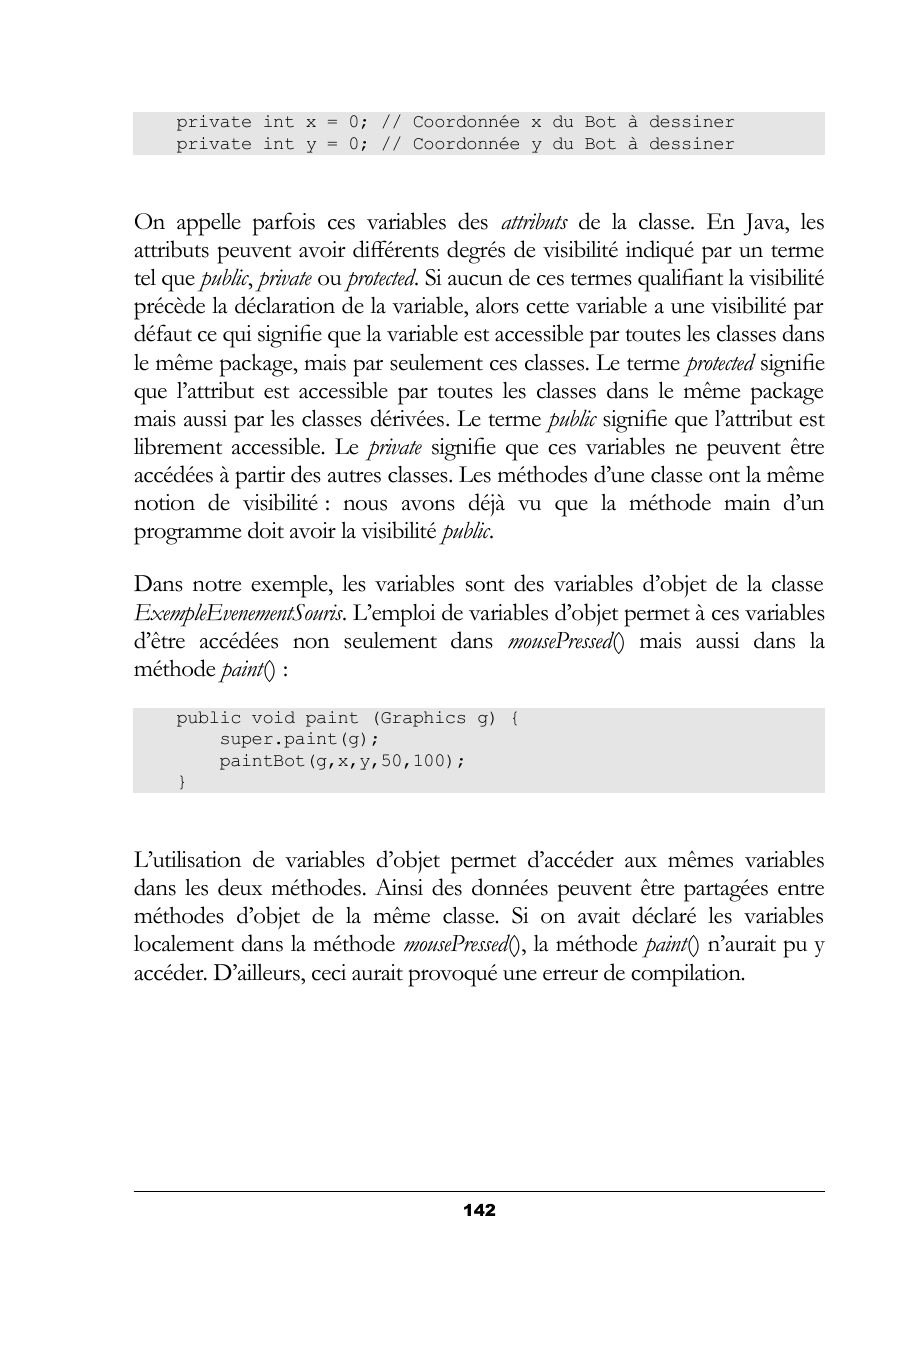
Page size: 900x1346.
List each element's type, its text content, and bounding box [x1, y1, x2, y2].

text On appelle parfois ces variables des attributs de la classe. En Java, les attributs peuvent avoir différents degrés de visibilité indiqué par un terme tel que public, private ou protected. Si aucun de ces termes qualifiant la visibilité précède la déclaration de la variable, alors cette variable a une visibilité par défaut ce qui signifie que la variable est accessible par toutes les classes dans le même package, mais par seulement ces classes. Le terme protected signifie que l’attribut est accessible par toutes les classes dans le même package mais aussi par les classes dérivées. Le terme public signifie que l’attribut est librement accessible. Le private signifie que ces variables ne peuvent être accédées à partir des autres classes. Les méthodes d’une classe ont la même notion de visibilité : nous avons déjà vu que la méthode main d’un programme doit avoir la visibilité public. [133, 208, 825, 545]
text Dans notre exemple, les variables sont des variables d’objet de la classe ExempleEvenementSouris. L’emploi de variables d’objet permet à ces variables d’être accédées non seulement dans mousePressed() mais aussi dans la méthode paint() : [133, 570, 825, 683]
text private int x = 0; // Coordonnée x du Bot à dessiner [133, 112, 825, 133]
text } [133, 772, 825, 793]
text super.paint(g); [133, 729, 825, 750]
text private int y = 0; // Coordonnée y du Bot à dessiner [133, 133, 825, 155]
text paintBot(g,x,y,50,100); [133, 750, 825, 772]
text public void paint (Graphics g) { [133, 708, 825, 729]
text L’utilisation de variables d’objet permet d’accéder aux mêmes variables dans les deux méthodes. Ainsi des données peuvent être partagées entre méthodes d’objet de la même classe. Si on avait déclaré les variables localement dans la méthode mousePressed(), la méthode paint() n’aurait pu y accéder. D’ailleurs, ceci aurait provoqué une erreur de compilation. [133, 846, 825, 987]
